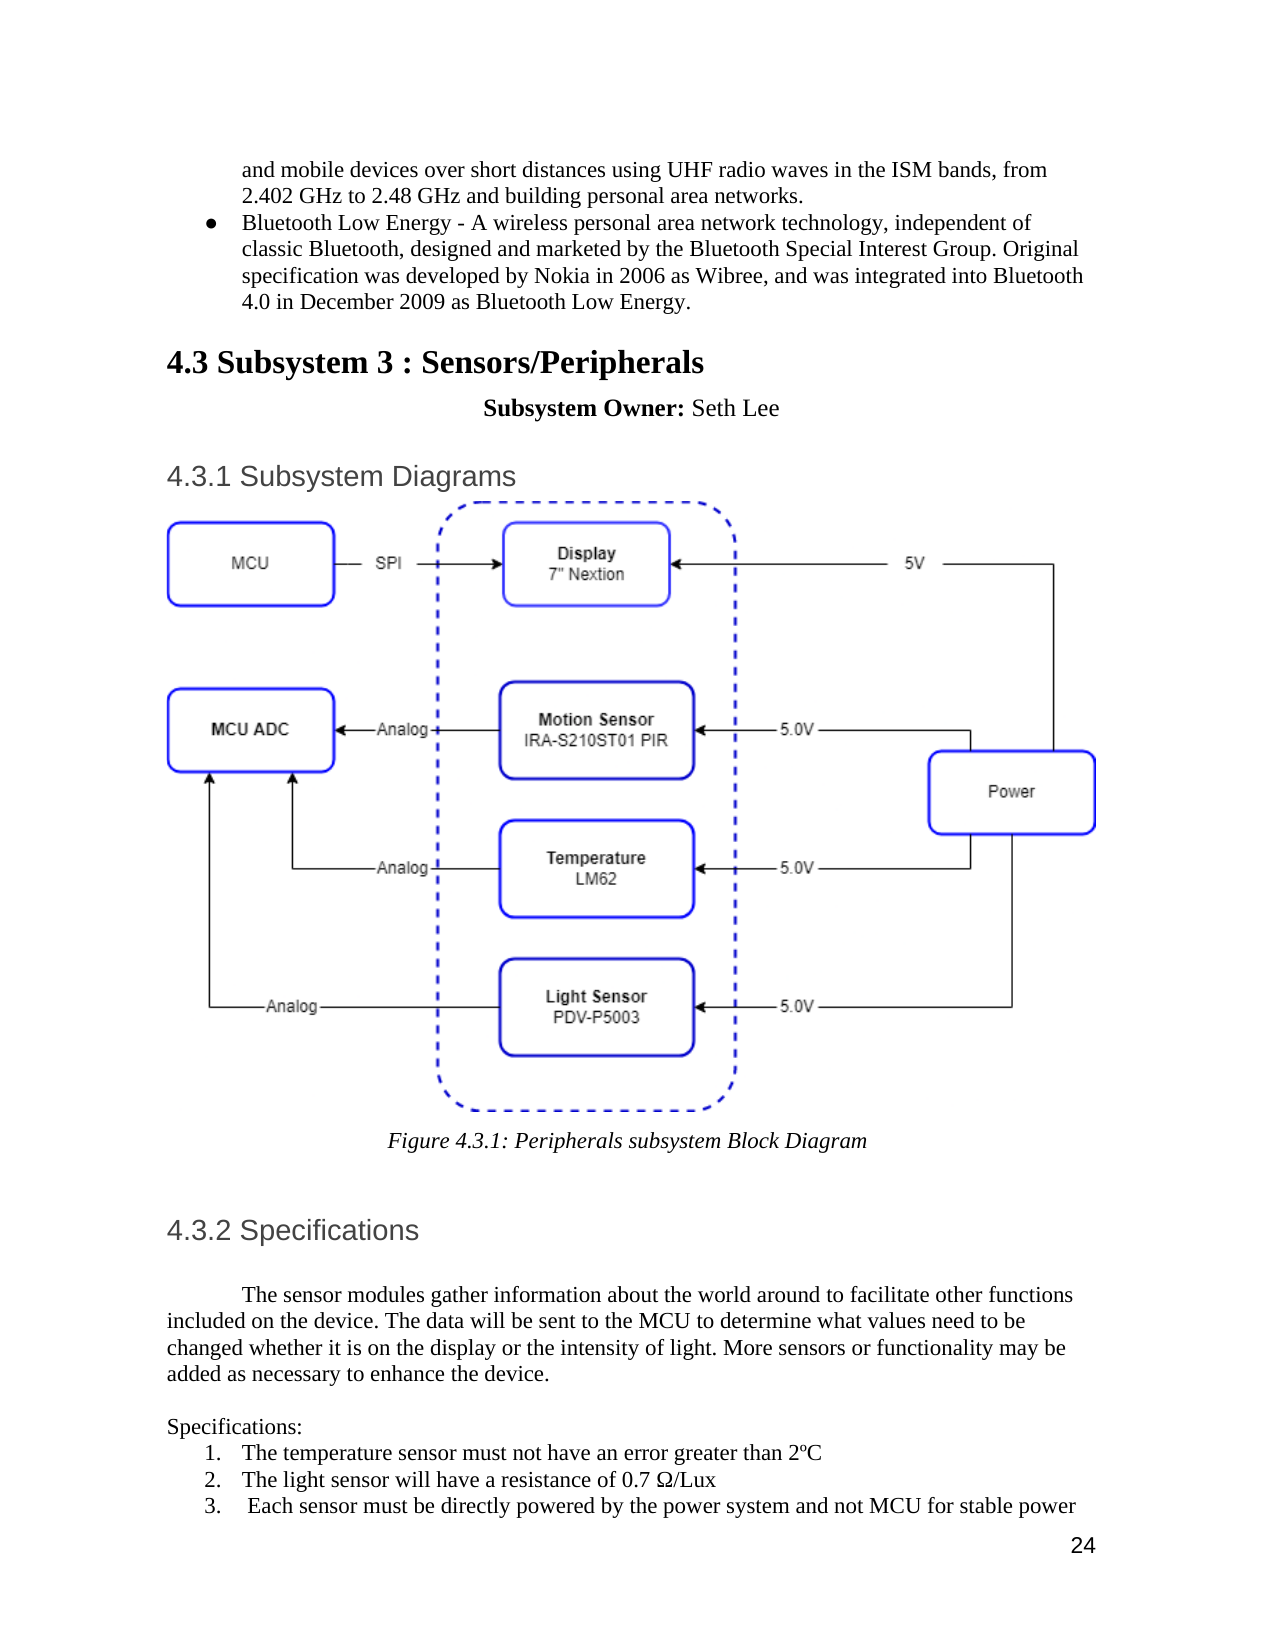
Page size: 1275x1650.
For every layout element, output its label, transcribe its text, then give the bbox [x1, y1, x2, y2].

text Specifications: [167, 1413, 1096, 1439]
subtitle 4.3 Subsystem 3 : Sensors/Peripherals [167, 342, 1096, 380]
picture [166, 501, 1096, 1112]
list The light sensor will have a resistance of 0.7 Ω/Lux [204, 1466, 1096, 1492]
text The sensor modules gather information about the world around to facilitate other functions included on the device. The data will be sent to the MCU to determine what values need to be changed whether it is on the display or the intensity of light. More sensors or functionality may be added as necessary to enhance the device. [167, 1281, 1096, 1387]
subtitle 4.3.2 Specifications [167, 1213, 1096, 1247]
text Subsystem Owner: Seth Lee [167, 393, 1096, 422]
text Figure 4.3.1: Peripherals subsystem Block Diagram [300, 1127, 957, 1153]
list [204, 156, 1096, 209]
list Each sensor must be directly powered by the power system and not MCU for stable power [204, 1492, 1096, 1518]
subtitle 4.3.1 Subsystem Diagrams [167, 459, 1096, 493]
list Bluetooth Low Energy - A wireless personal area network technology, independent of classic Bluetooth, designed and marketed by the Bluetooth Special Interest Group. Original specification was developed by Nokia in 2006 as Wibree, and was integrated into Bluetooth 4.0 in December 2009 as Bluetooth Low Energy. [204, 209, 1096, 314]
list The temperature sensor must not have an error greater than 2ºC [204, 1439, 1096, 1466]
